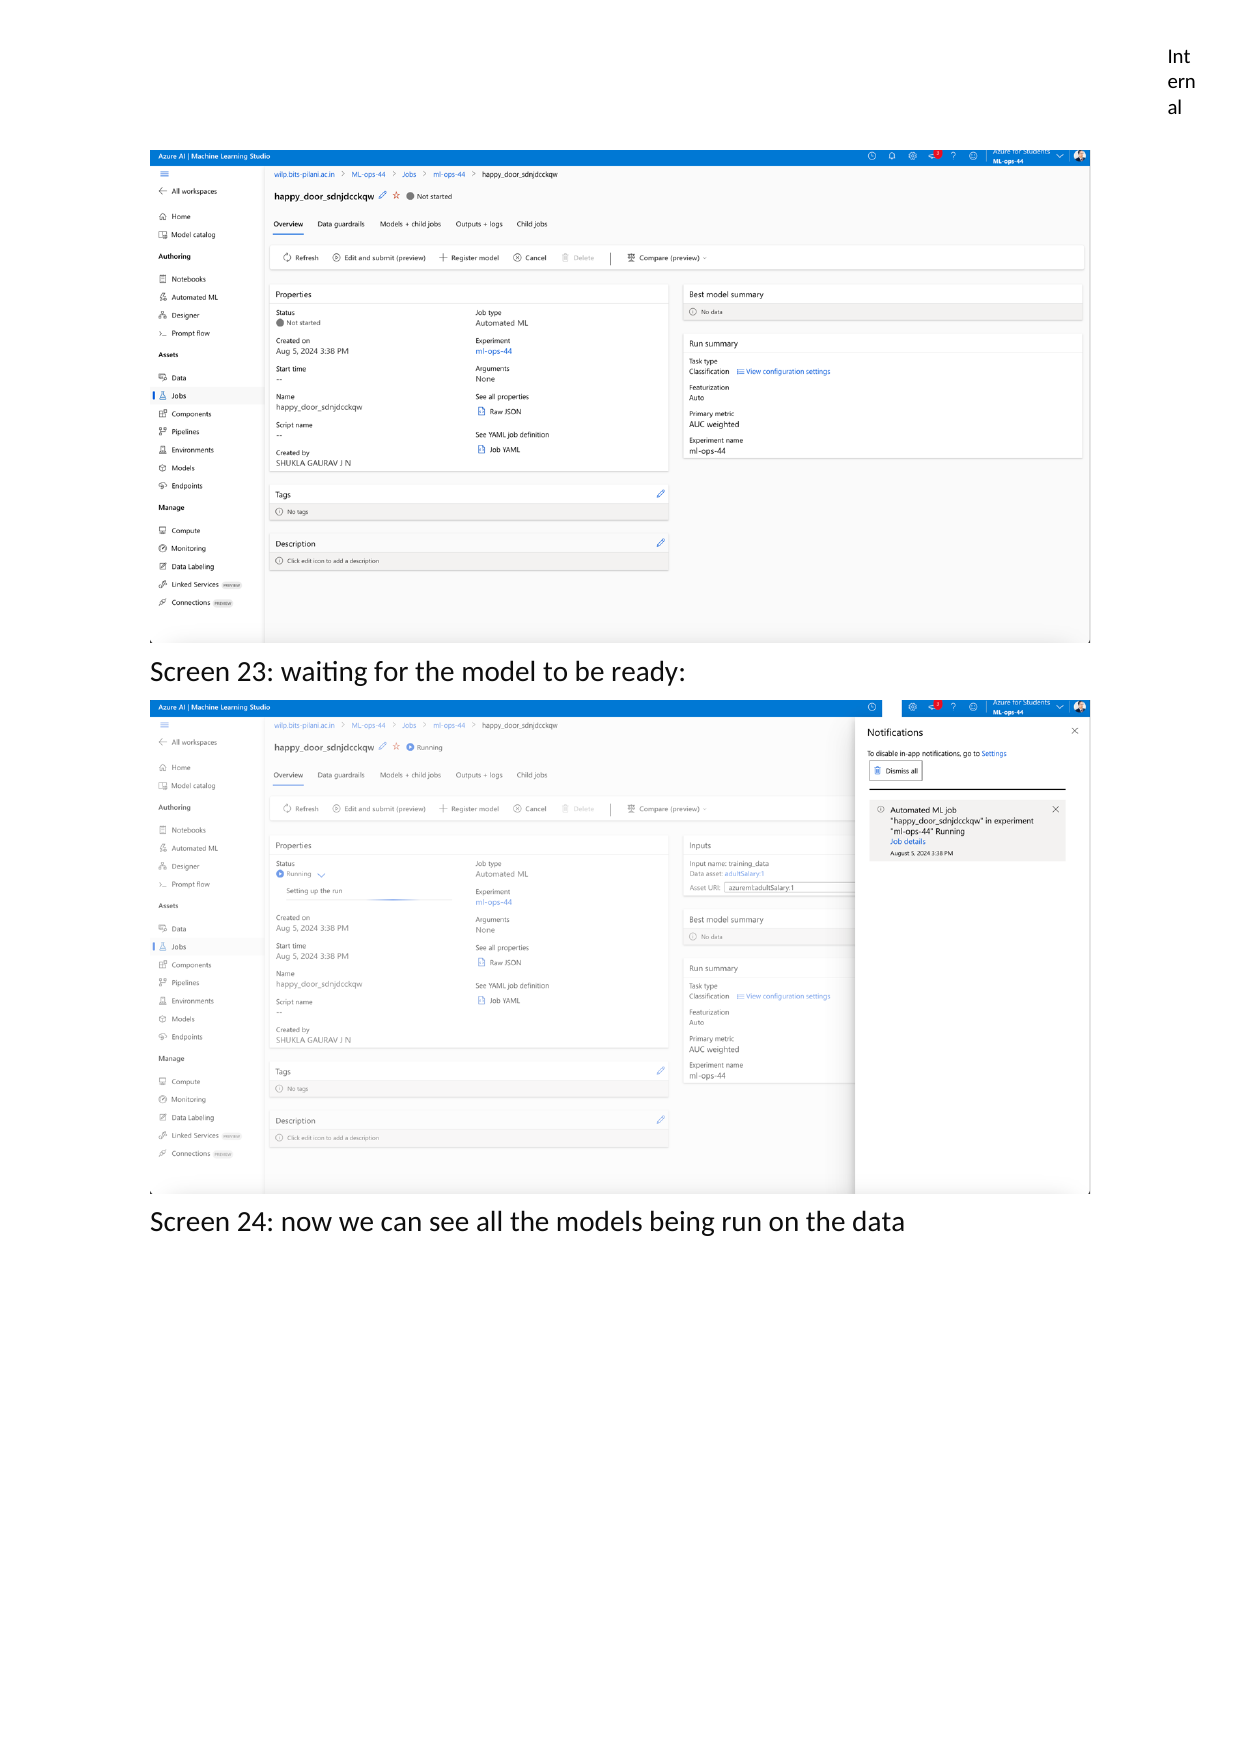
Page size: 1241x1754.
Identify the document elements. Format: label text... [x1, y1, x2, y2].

text Screen 23: waiting for the model to be ready: [150, 653, 1090, 688]
picture [150, 150, 1091, 643]
picture [150, 700, 1091, 1194]
text Screen 24: now we can see all the models being run on the data [150, 1203, 1090, 1239]
